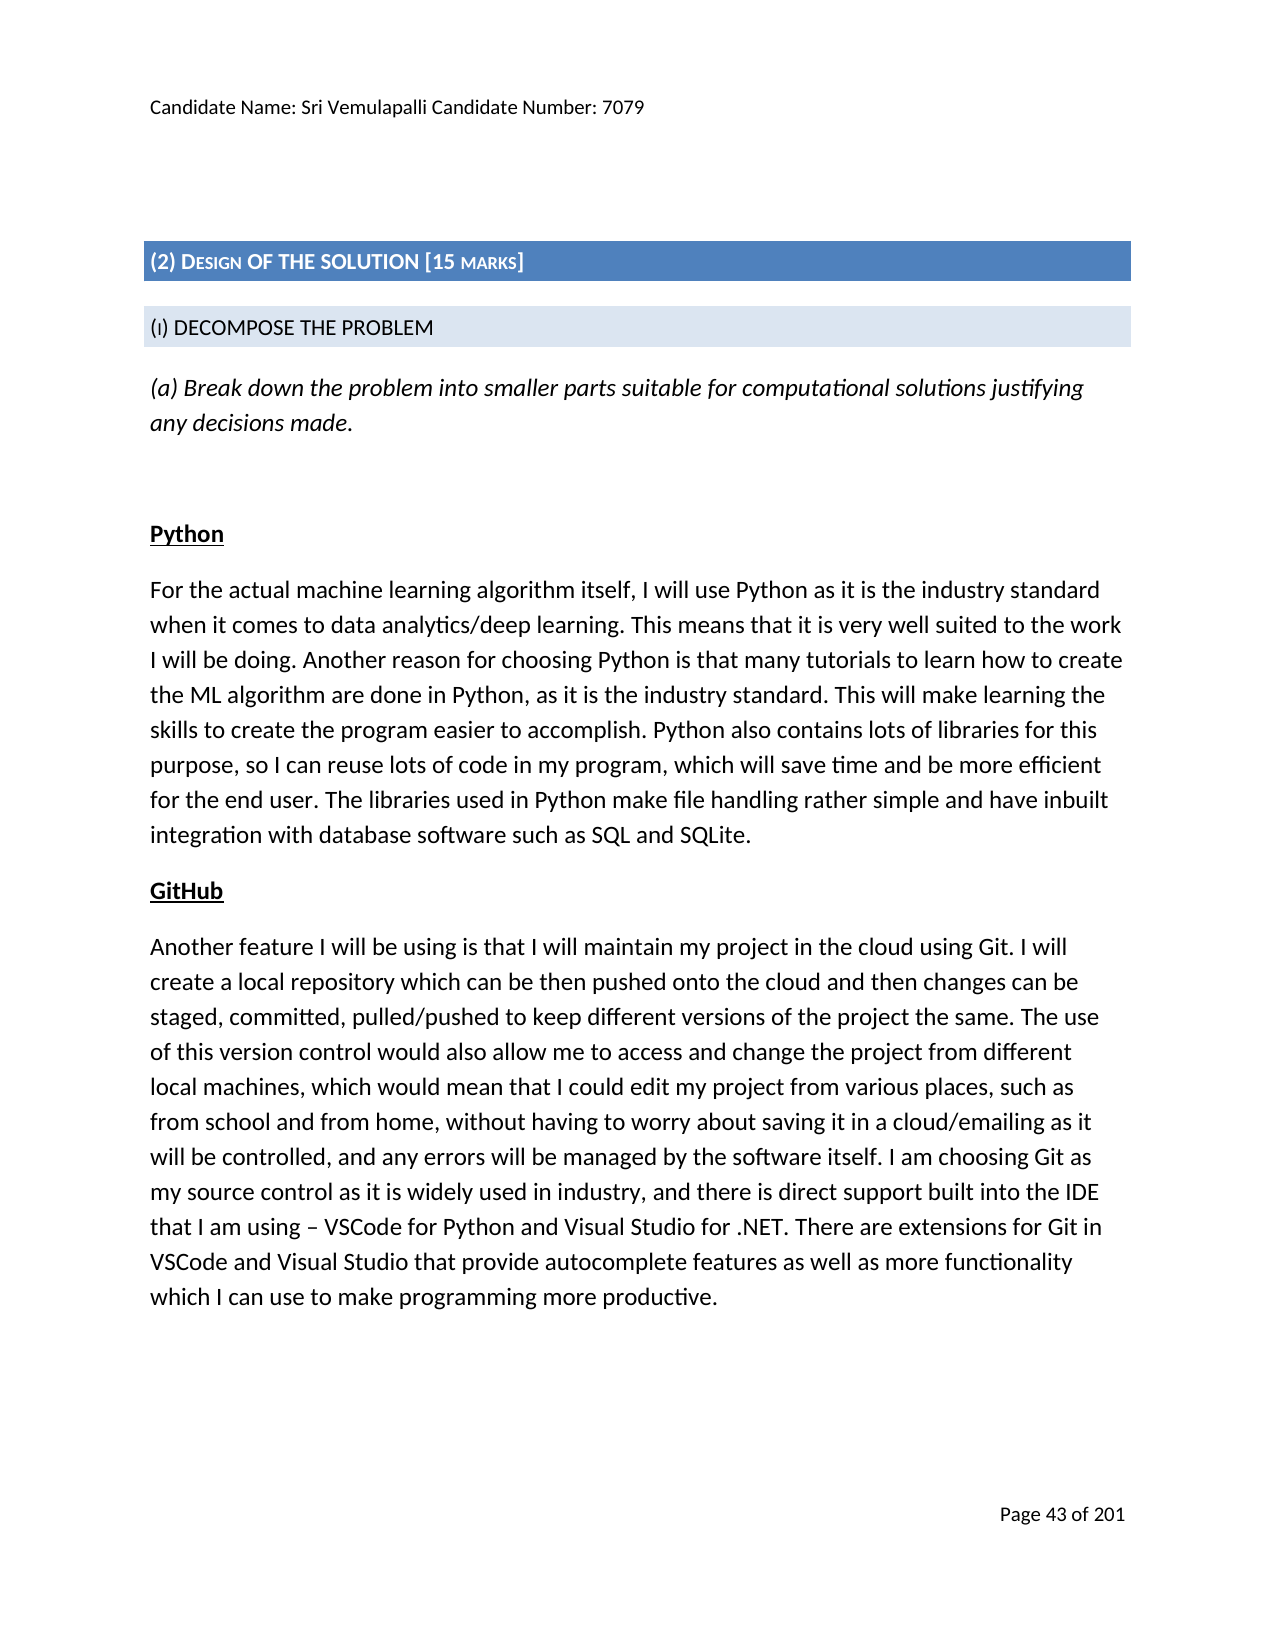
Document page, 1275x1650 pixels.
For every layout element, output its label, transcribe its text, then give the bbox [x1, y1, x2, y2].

subtitle (i) DECOMPOSE THE PROBLEM [150, 313, 1125, 341]
text Python [150, 518, 1125, 549]
text (a) Break down the problem into smaller parts suitable for computational solutions justifying any decisions made. [150, 372, 1125, 437]
text GitHub [150, 875, 1125, 906]
text Another feature I will be using is that I will maintain my project in the cloud using Git. I will create a local repository which can be then pushed onto the cloud and then changes can be staged, committed, pulled/pushed to keep different versions of the project the same. The use of this version control would also allow me to access and change the project from different local machines, which would mean that I could edit my project from various places, such as from school and from home, without having to worry about saving it in a cloud/emailing as it will be controlled, and any errors will be managed by the software itself. I am choosing Git as my source control as it is widely used in industry, and there is direct support built into the IDE that I am using – VSCode for Python and Visual Studio for .NET. There are extensions for Git in VSCode and Visual Studio that provide autocomplete features as well as more functionality which I can use to make programming more productive. [150, 931, 1125, 1312]
subtitle (2) Design OF THE SOLUTION [15 marks] [150, 247, 1125, 275]
text For the actual machine learning algorithm itself, I will use Python as it is the industry standard when it comes to data analytics/deep learning. This means that it is very well suited to the work I will be doing. Another reason for choosing Python is that many tutorials to learn how to create the ML algorithm are done in Python, as it is the industry standard. This will make learning the skills to create the program easier to accomplish. Python also contains lots of libraries for this purpose, so I can reuse lots of code in my program, which will save time and be more efficient for the end user. The libraries used in Python make file handling rather simple and have inbuilt integration with database software such as SQL and SQLite. [150, 574, 1125, 850]
